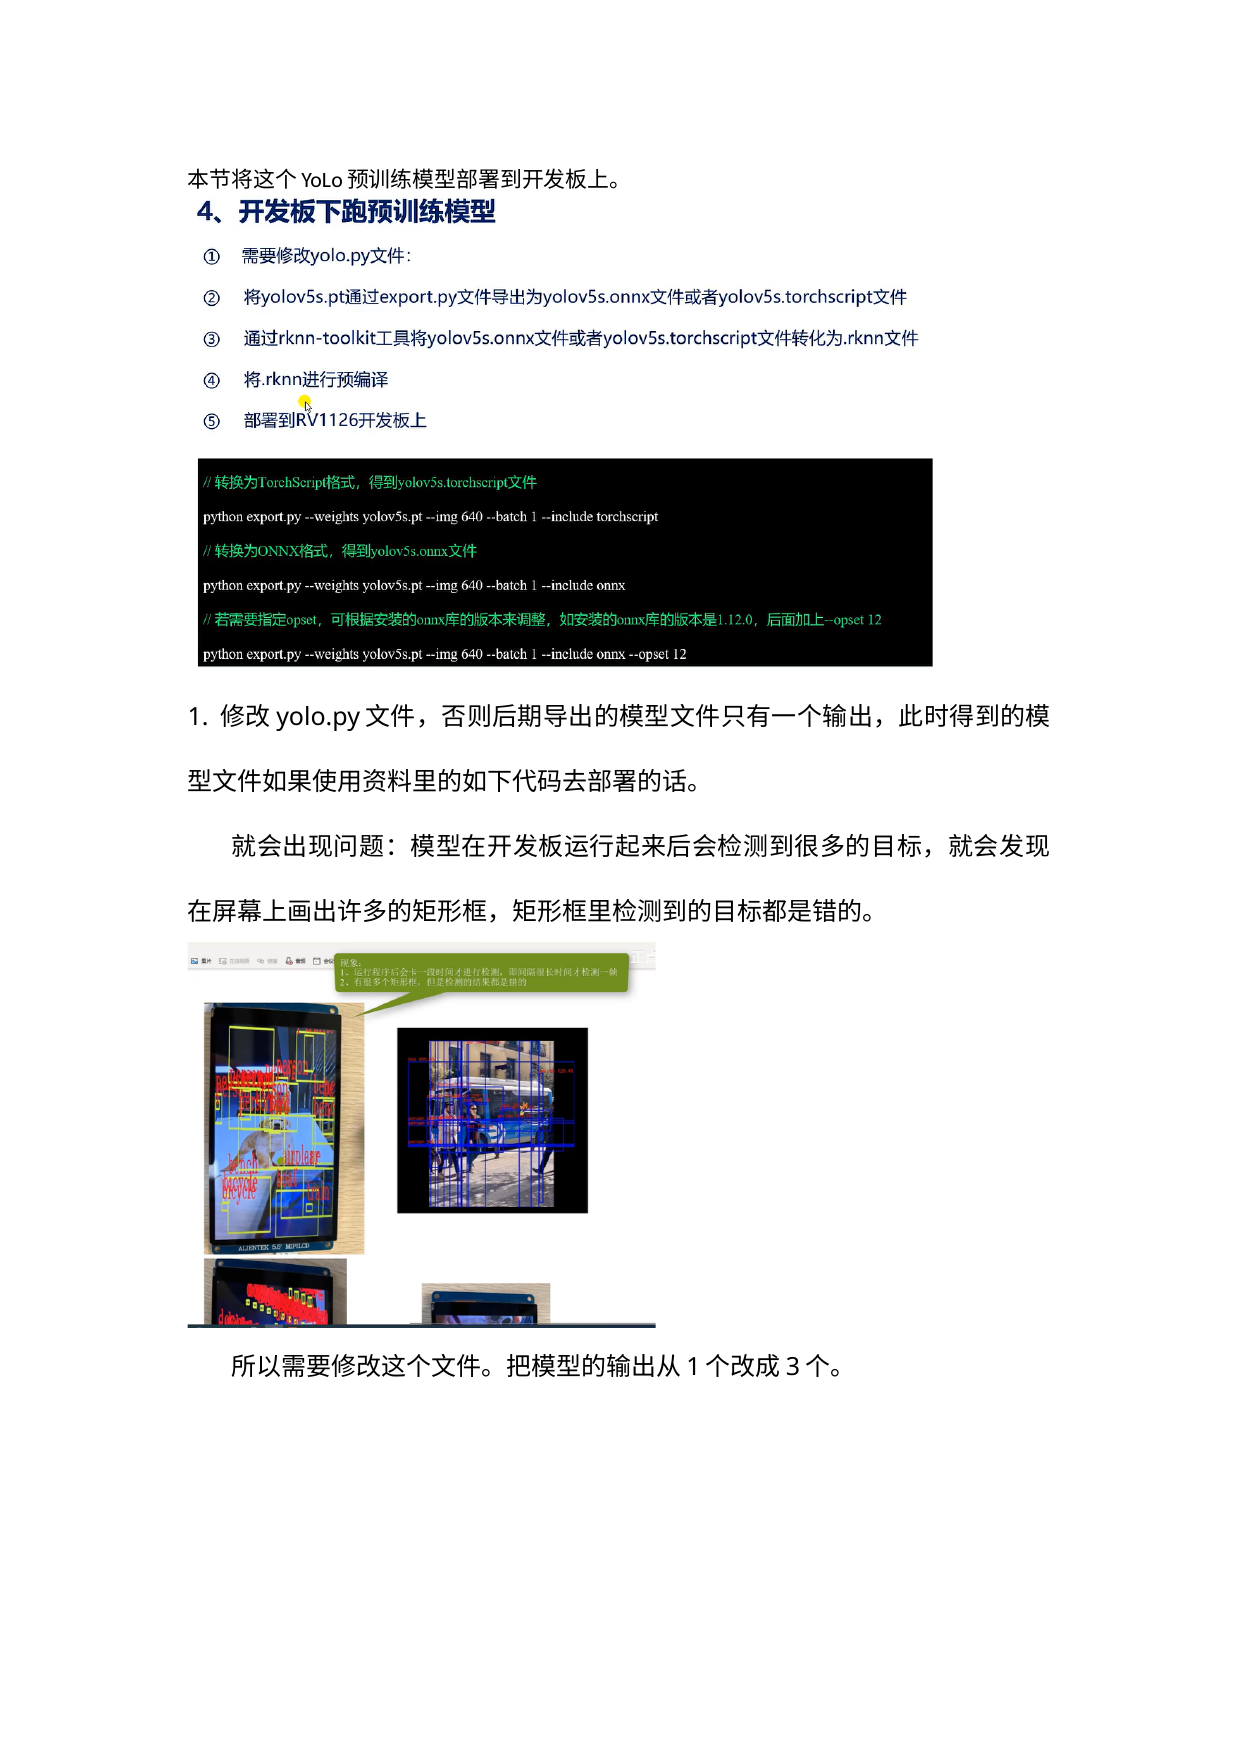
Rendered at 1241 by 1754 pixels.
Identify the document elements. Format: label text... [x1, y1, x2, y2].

text 本节将这个YoLo预训练模型部署到开发板上。 [187, 162, 1053, 194]
picture [187, 942, 656, 1328]
picture [187, 194, 933, 671]
list 所以需要修改这个文件。把模型的输出从1个改成3个。 [187, 1332, 1053, 1397]
list 修改yolo.py文件，否则后期导出的模型文件只有一个输出，此时得到的模型文件如果使用资料里的如下代码去部署的话。 [187, 682, 1053, 812]
list 就会出现问题：模型在开发板运行起来后会检测到很多的目标，就会发现在屏幕上画出许多的矩形框，矩形框里检测到的目标都是错的。 [187, 812, 1053, 942]
